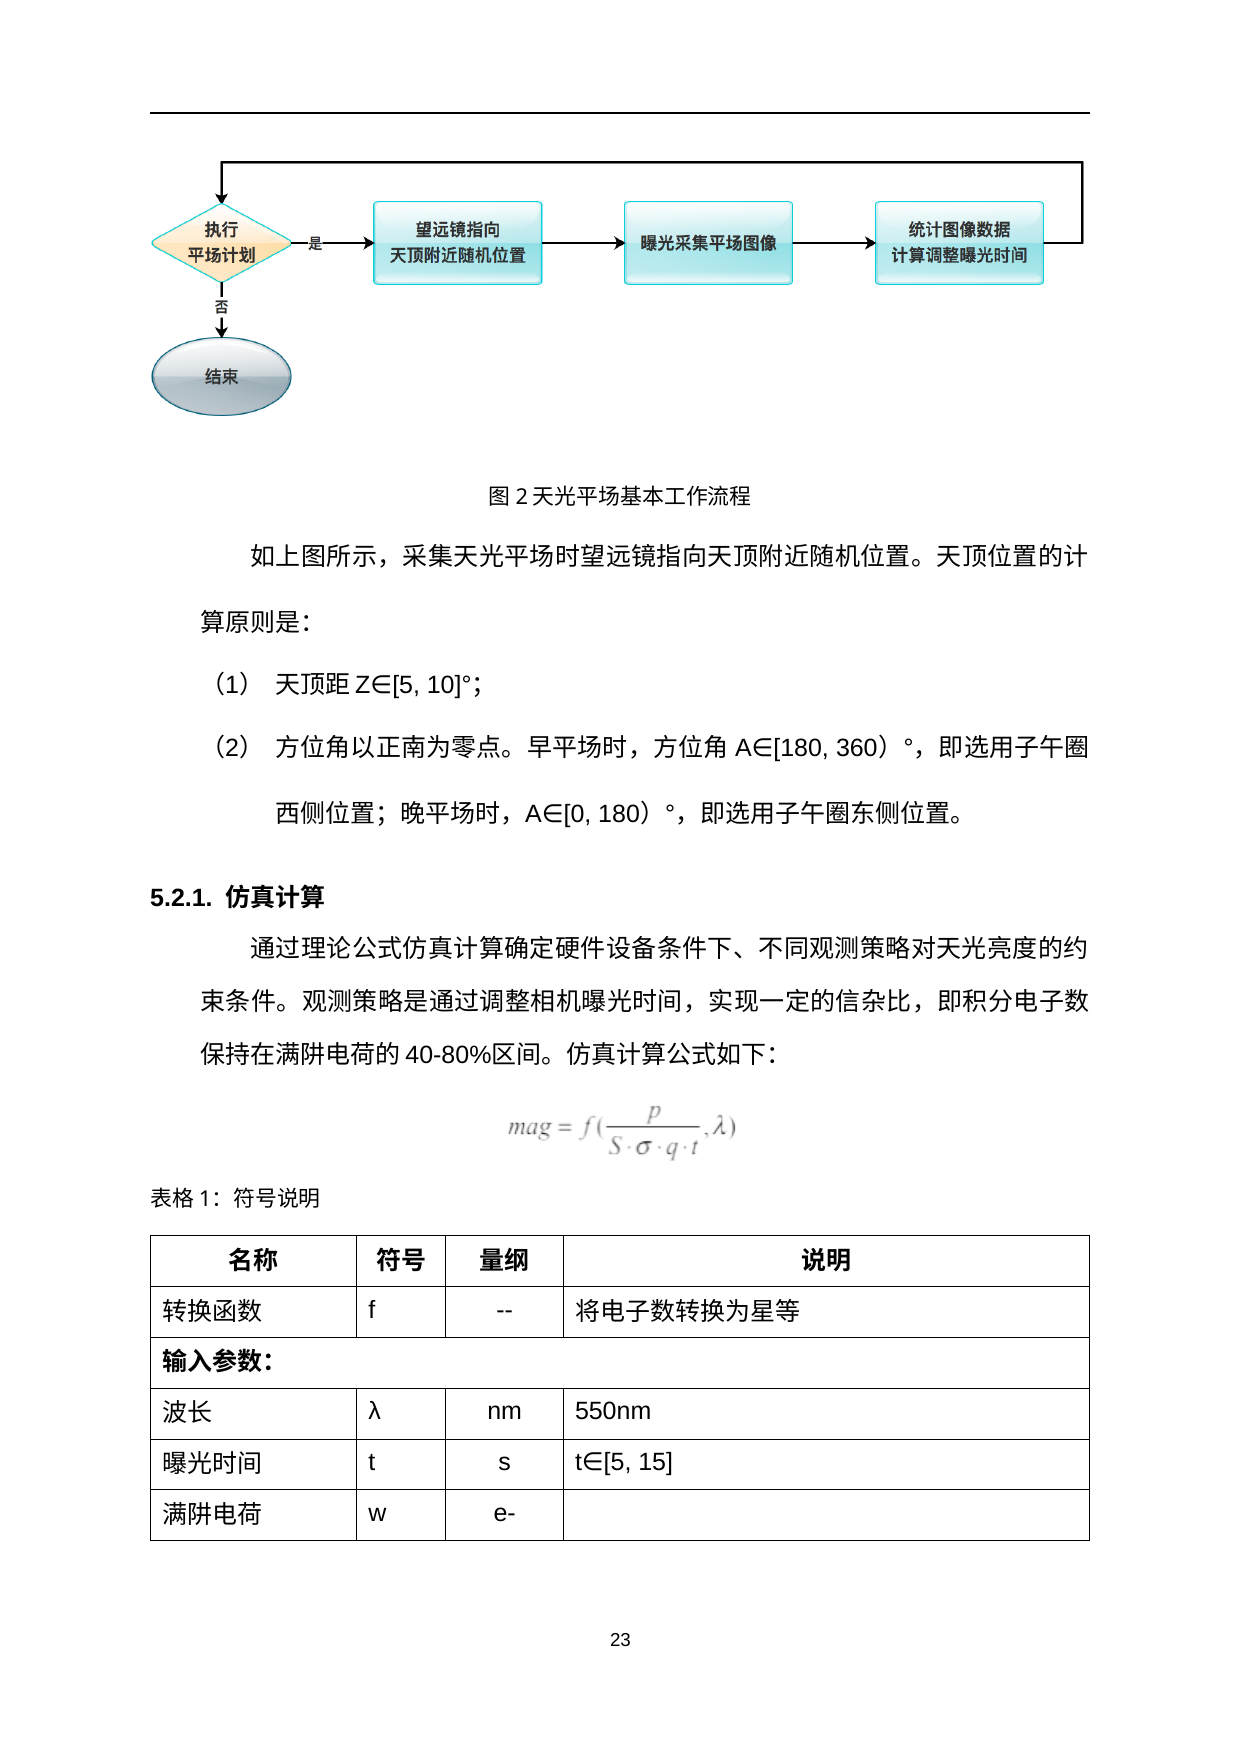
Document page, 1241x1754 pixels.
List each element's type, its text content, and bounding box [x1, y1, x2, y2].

table_cell t∈[5, 15] [564, 1440, 1089, 1489]
table_cell -- [446, 1287, 563, 1337]
text 图 2 天光平场基本工作流程 [150, 473, 1090, 517]
table_cell 满阱电荷 [151, 1490, 356, 1540]
table_cell 转换函数 [151, 1287, 356, 1337]
picture [150, 150, 1090, 416]
table_cell 曝光时间 [151, 1440, 356, 1489]
table_cell f [357, 1287, 445, 1337]
table_cell t [357, 1440, 445, 1489]
text 通过理论公式仿真计算确定硬件设备条件下、不同观测策略对天光亮度的约束条件。观测策略是通过调整相机曝光时间，实现一定的信杂比，即积分电子数保持在满阱电荷的40-80%区间。仿真计算公式如下： [200, 924, 1090, 1074]
list 天顶距Z∈[5, 10]°； [200, 661, 1090, 705]
table_header 名称 [151, 1236, 356, 1286]
text 表格 1：符号说明 [150, 1175, 1090, 1219]
text 如上图所示，采集天光平场时望远镜指向天顶附近随机位置。天顶位置的计算原则是： [200, 533, 1090, 643]
list 方位角以正南为零点。早平场时，方位角A∈[180, 360）°，即选用子午圈西侧位置；晚平场时，A∈[0, 180）°，即选用子午圈东侧位置。 [200, 723, 1090, 833]
table_cell [564, 1490, 1089, 1540]
table_cell 波长 [151, 1389, 356, 1438]
table_cell 550nm [564, 1389, 1089, 1438]
table_cell nm [446, 1389, 563, 1438]
table_cell s [446, 1440, 563, 1489]
table_cell 将电子数转换为星等 [564, 1287, 1089, 1337]
table_cell 输入参数： [151, 1338, 1089, 1388]
table_header 说明 [564, 1236, 1089, 1286]
table_header 符号 [357, 1236, 445, 1286]
subtitle 仿真计算 [150, 873, 1090, 917]
table_cell λ [357, 1389, 445, 1438]
table_cell e- [446, 1490, 563, 1540]
table_header 量纲 [446, 1236, 563, 1286]
table_cell w [357, 1490, 445, 1540]
